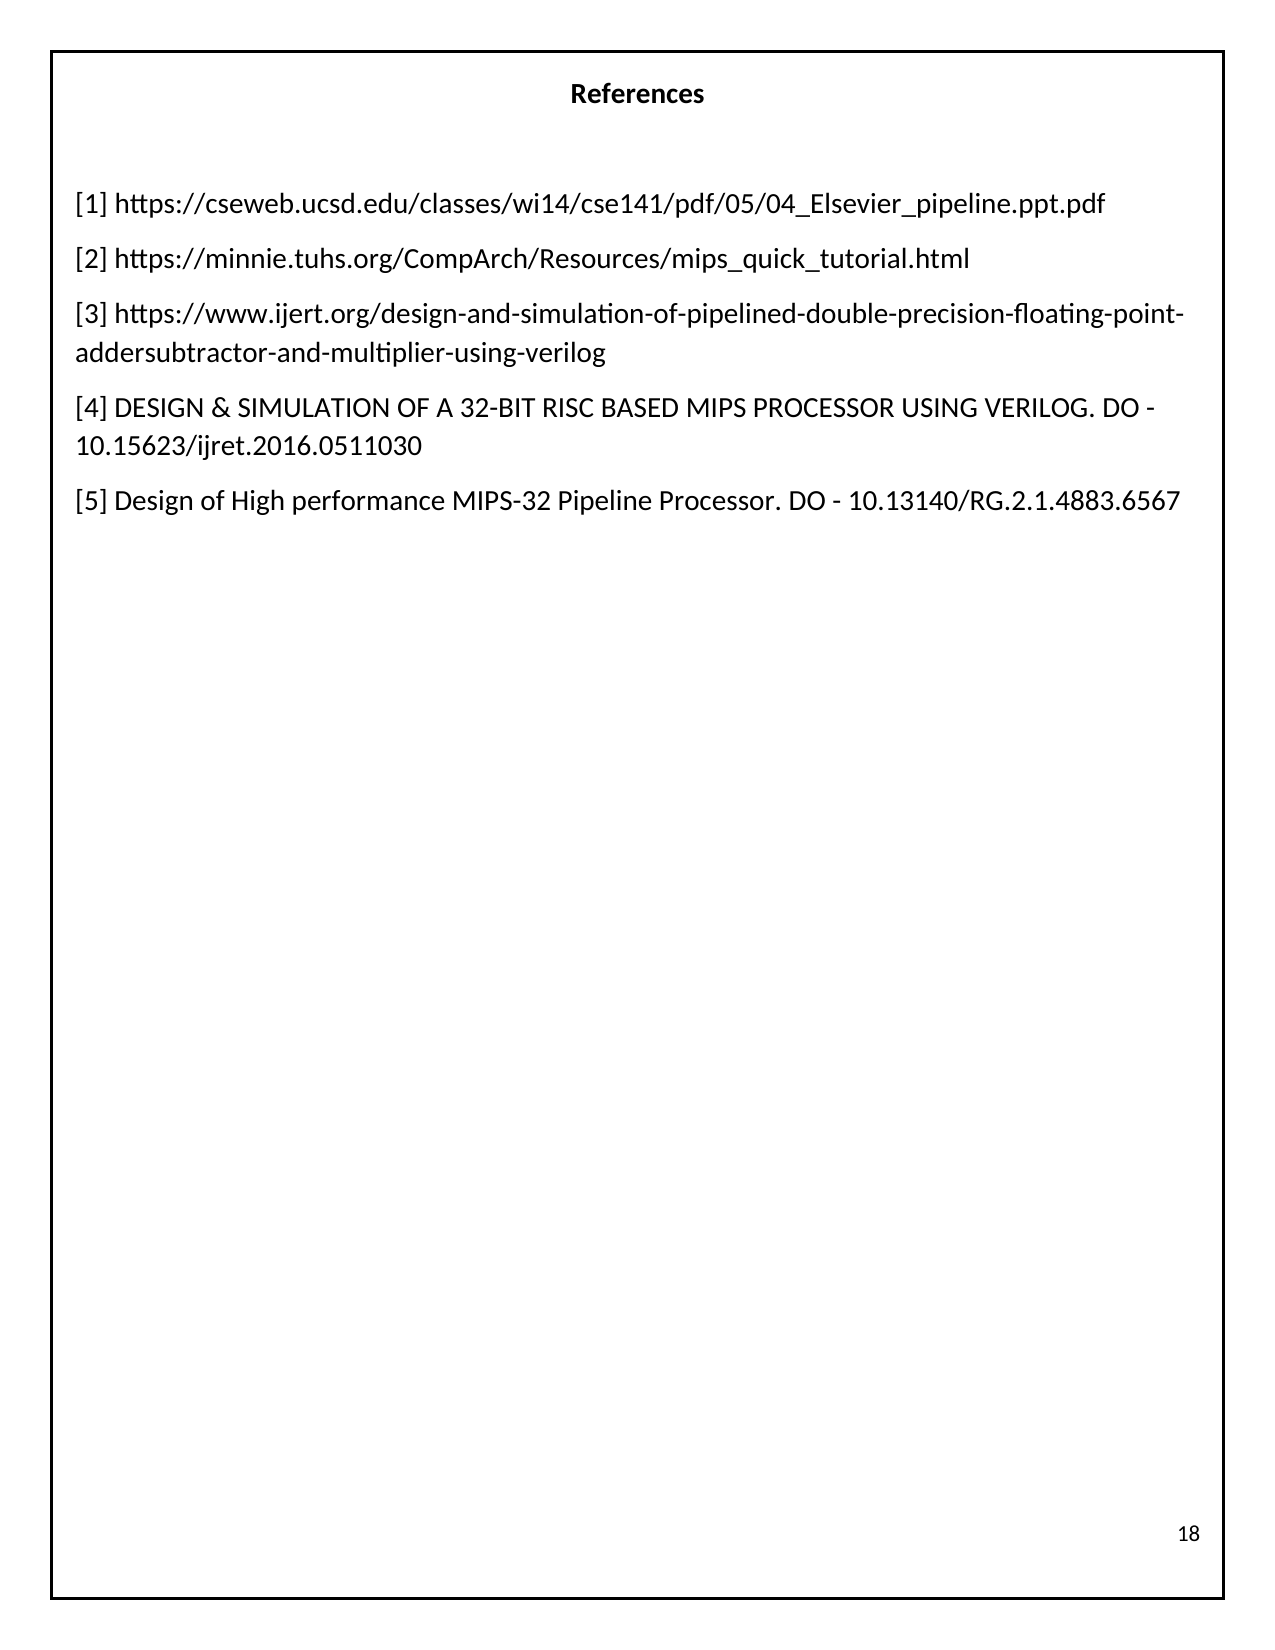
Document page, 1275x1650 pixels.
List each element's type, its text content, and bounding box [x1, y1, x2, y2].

text References [75, 75, 1200, 111]
text [1] https://cseweb.ucsd.edu/classes/wi14/cse141/pdf/05/04_Elsevier_pipeline.ppt.pdf [75, 185, 1200, 221]
text [2] https://minnie.tuhs.org/CompArch/Resources/mips_quick_tutorial.html [75, 240, 1200, 276]
text [3] https://www.ijert.org/design-and-simulation-of-pipelined-double-precision-floating-point-addersubtractor-and-multiplier-using-verilog [75, 295, 1200, 369]
text [4] DESIGN & SIMULATION OF A 32-BIT RISC BASED MIPS PROCESSOR USING VERILOG. DO - 10.15623/ijret.2016.0511030 [75, 389, 1200, 463]
text [5] Design of High performance MIPS-32 Pipeline Processor. DO - 10.13140/RG.2.1.4883.6567 [75, 482, 1200, 518]
